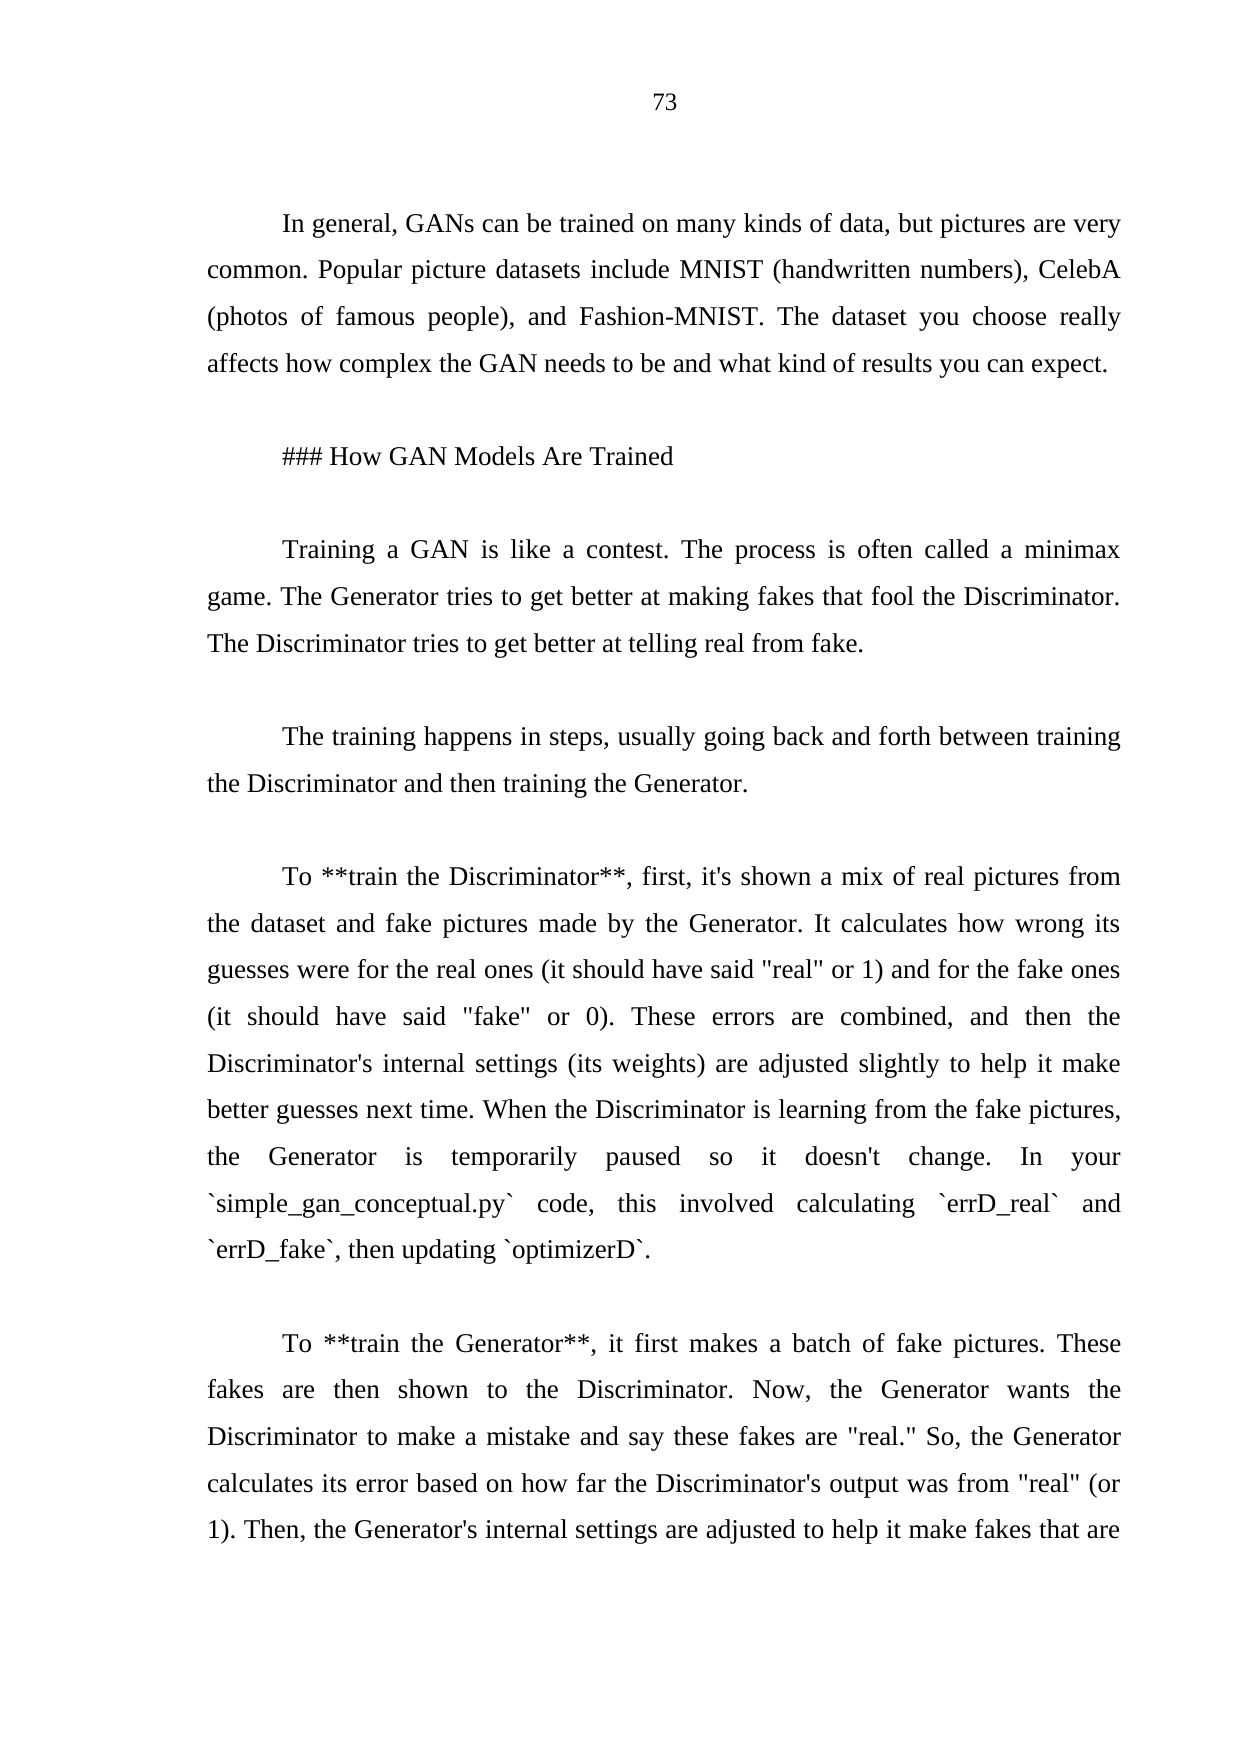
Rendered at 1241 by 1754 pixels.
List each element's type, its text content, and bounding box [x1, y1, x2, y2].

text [207, 1327, 1122, 1544]
text ### How GAN Models Are Trained [207, 440, 1122, 471]
text The training happens in steps, usually going back and forth between training the Discriminator and then training the Generator. [207, 720, 1122, 798]
text Training a GAN is like a contest. The process is often called a minimax game. The Generator tries to get better at making fakes that fool the Discriminator. The Discriminator tries to get better at telling real from fake. [207, 533, 1122, 658]
text In general, GANs can be trained on many kinds of data, but pictures are very common. Popular picture datasets include MNIST (handwritten numbers), CelebA (photos of famous people), and Fashion-MNIST. The dataset you choose really affects how complex the GAN needs to be and what kind of results you can expect. [207, 207, 1122, 378]
text To **train the Discriminator**, first, it's shown a mix of real pictures from the dataset and fake pictures made by the Generator. It calculates how wrong its guesses were for the real ones (it should have said "real" or 1) and for the fake ones (it should have said "fake" or 0). These errors are combined, and then the Discriminator's internal settings (its weights) are adjusted slightly to help it make better guesses next time. When the Discriminator is learning from the fake pictures, the Generator is temporarily paused so it doesn't change. In your `simple_gan_conceptual.py` code, this involved calculating `errD_real` and `errD_fake`, then updating `optimizerD`. [207, 860, 1122, 1264]
